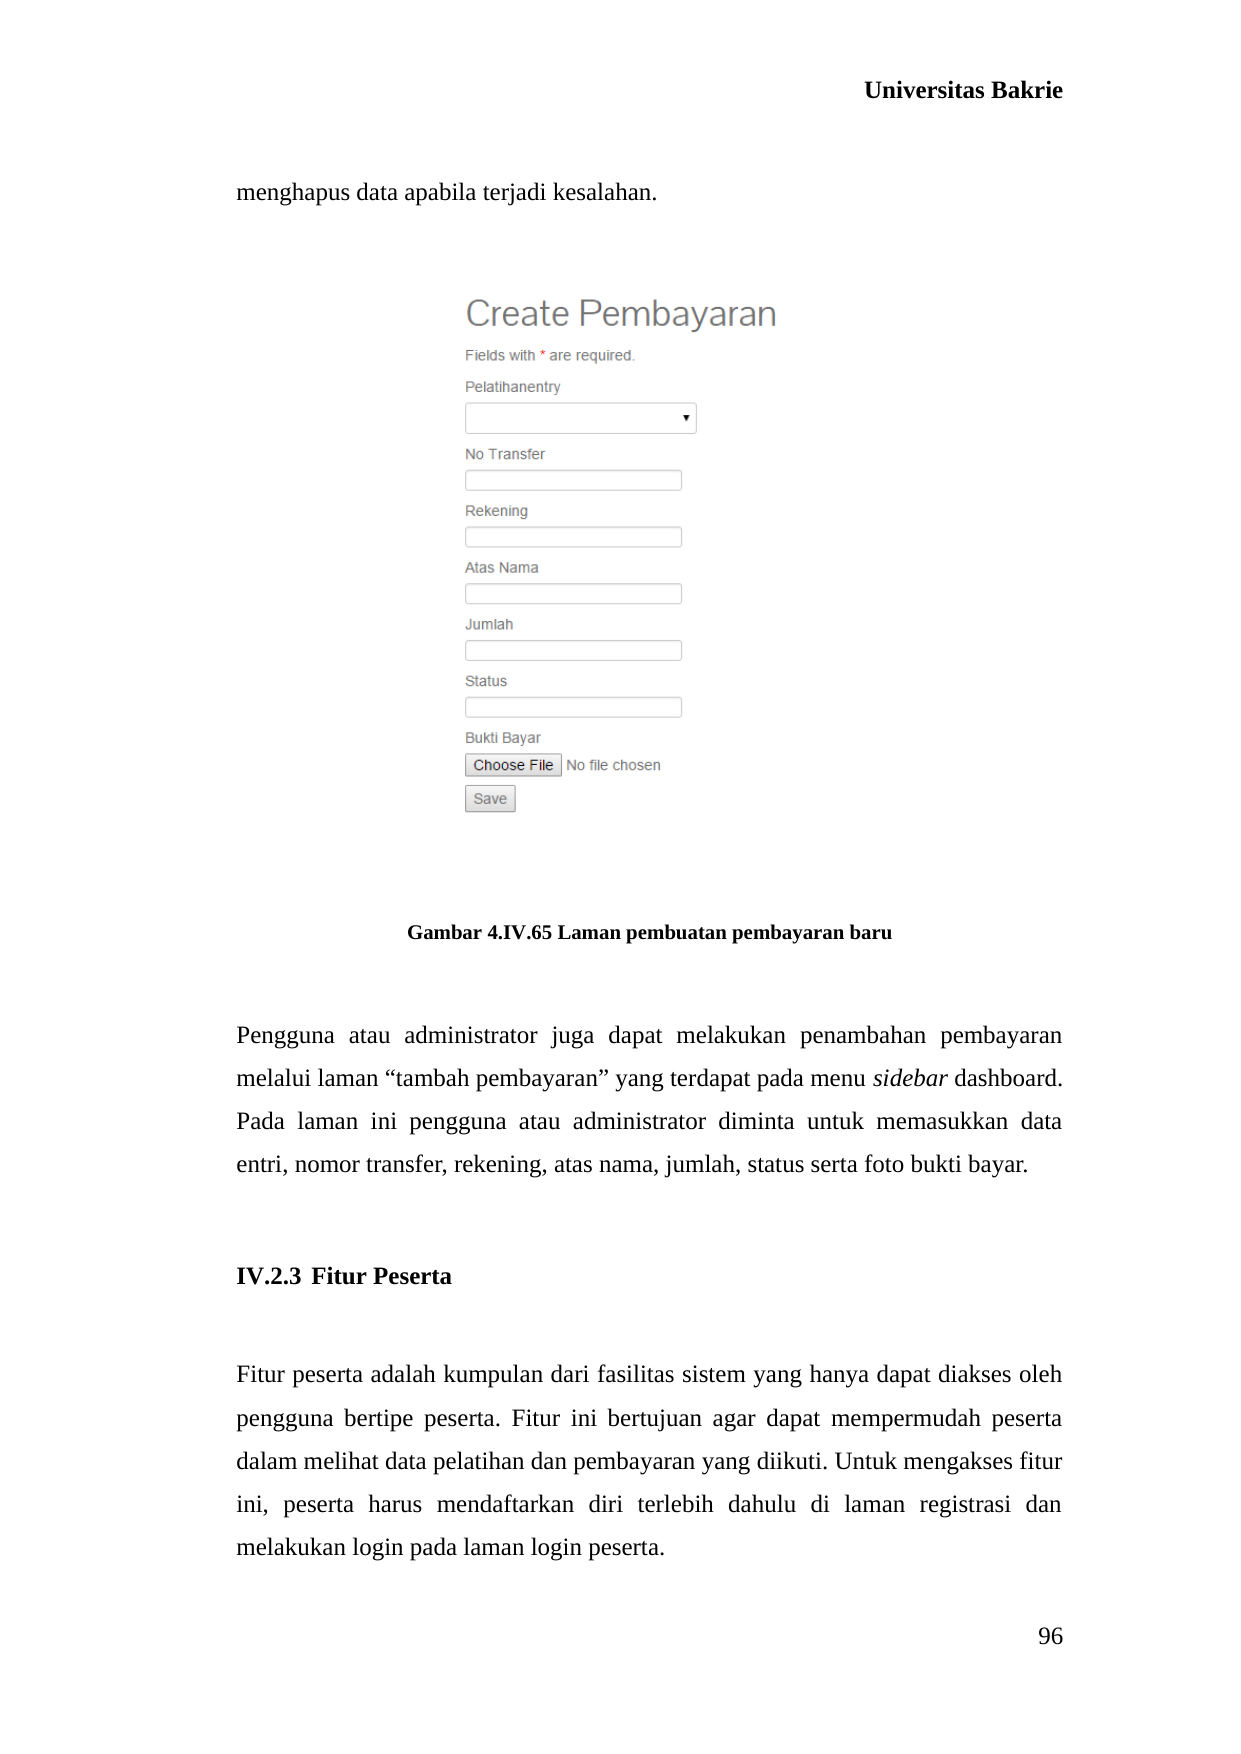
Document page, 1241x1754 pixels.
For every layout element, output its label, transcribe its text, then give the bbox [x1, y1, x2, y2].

text Fitur peserta adalah kumpulan dari fasilitas sistem yang hanya dapat diakses oleh pengguna bertipe peserta. Fitur ini bertujuan agar dapat mempermudah peserta dalam melihat data pelatihan dan pembayaran yang diikuti. Untuk mengakses fitur ini, peserta harus mendaftarkan diri terlebih dahulu di laman registrasi dan melakukan login pada laman login peserta. [236, 1359, 1063, 1561]
text Pengguna atau administrator juga dapat melakukan penambahan pembayaran melalui laman “tambah pembayaran” yang terdapat pada menu sidebar dashboard. Pada laman ini pengguna atau administrator diminta untuk memasukkan data entri, nomor transfer, rekening, atas nama, jumlah, status serta foto bukti bayar. [236, 1020, 1063, 1178]
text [236, 177, 1063, 206]
subtitle Fitur Peserta [236, 1261, 1063, 1289]
picture [443, 288, 856, 848]
